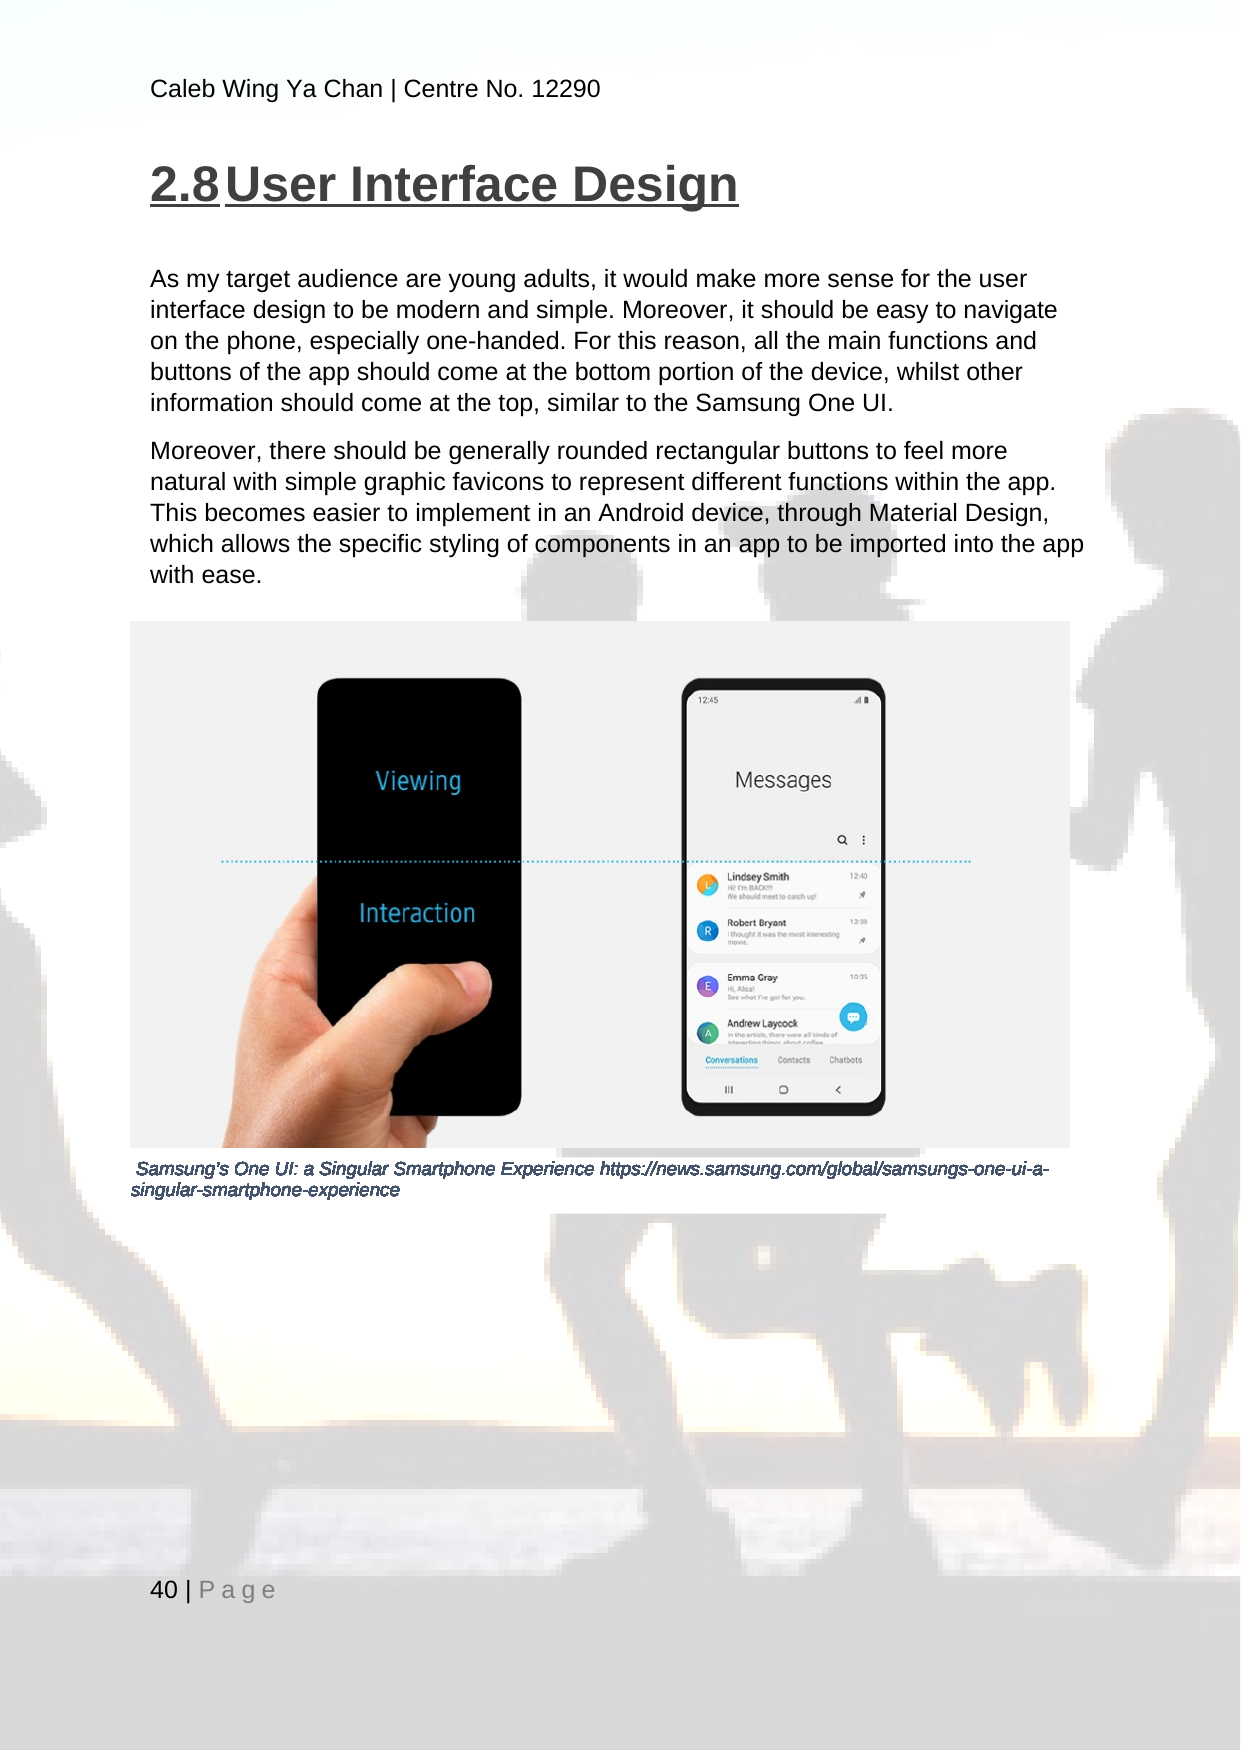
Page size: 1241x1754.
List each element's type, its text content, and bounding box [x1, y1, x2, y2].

text As my target audience are young adults, it would make more sense for the user interface design to be modern and simple. Moreover, it should be easy to navigate on the phone, especially one-handed. For this reason, all the main functions and buttons of the app should come at the bottom portion of the device, whilst other information should come at the top, similar to the Samsung One UI. [150, 264, 1090, 417]
subtitle User Interface Design [150, 154, 1090, 212]
picture [130, 621, 1070, 1148]
text Moreover, there should be generally rounded rectangular buttons to feel more natural with simple graphic favicons to represent different functions within the app. This becomes easier to implement in an Android device, through Material Design, which allows the specific styling of components in an app to be imported into the app with ease. [150, 436, 1090, 589]
